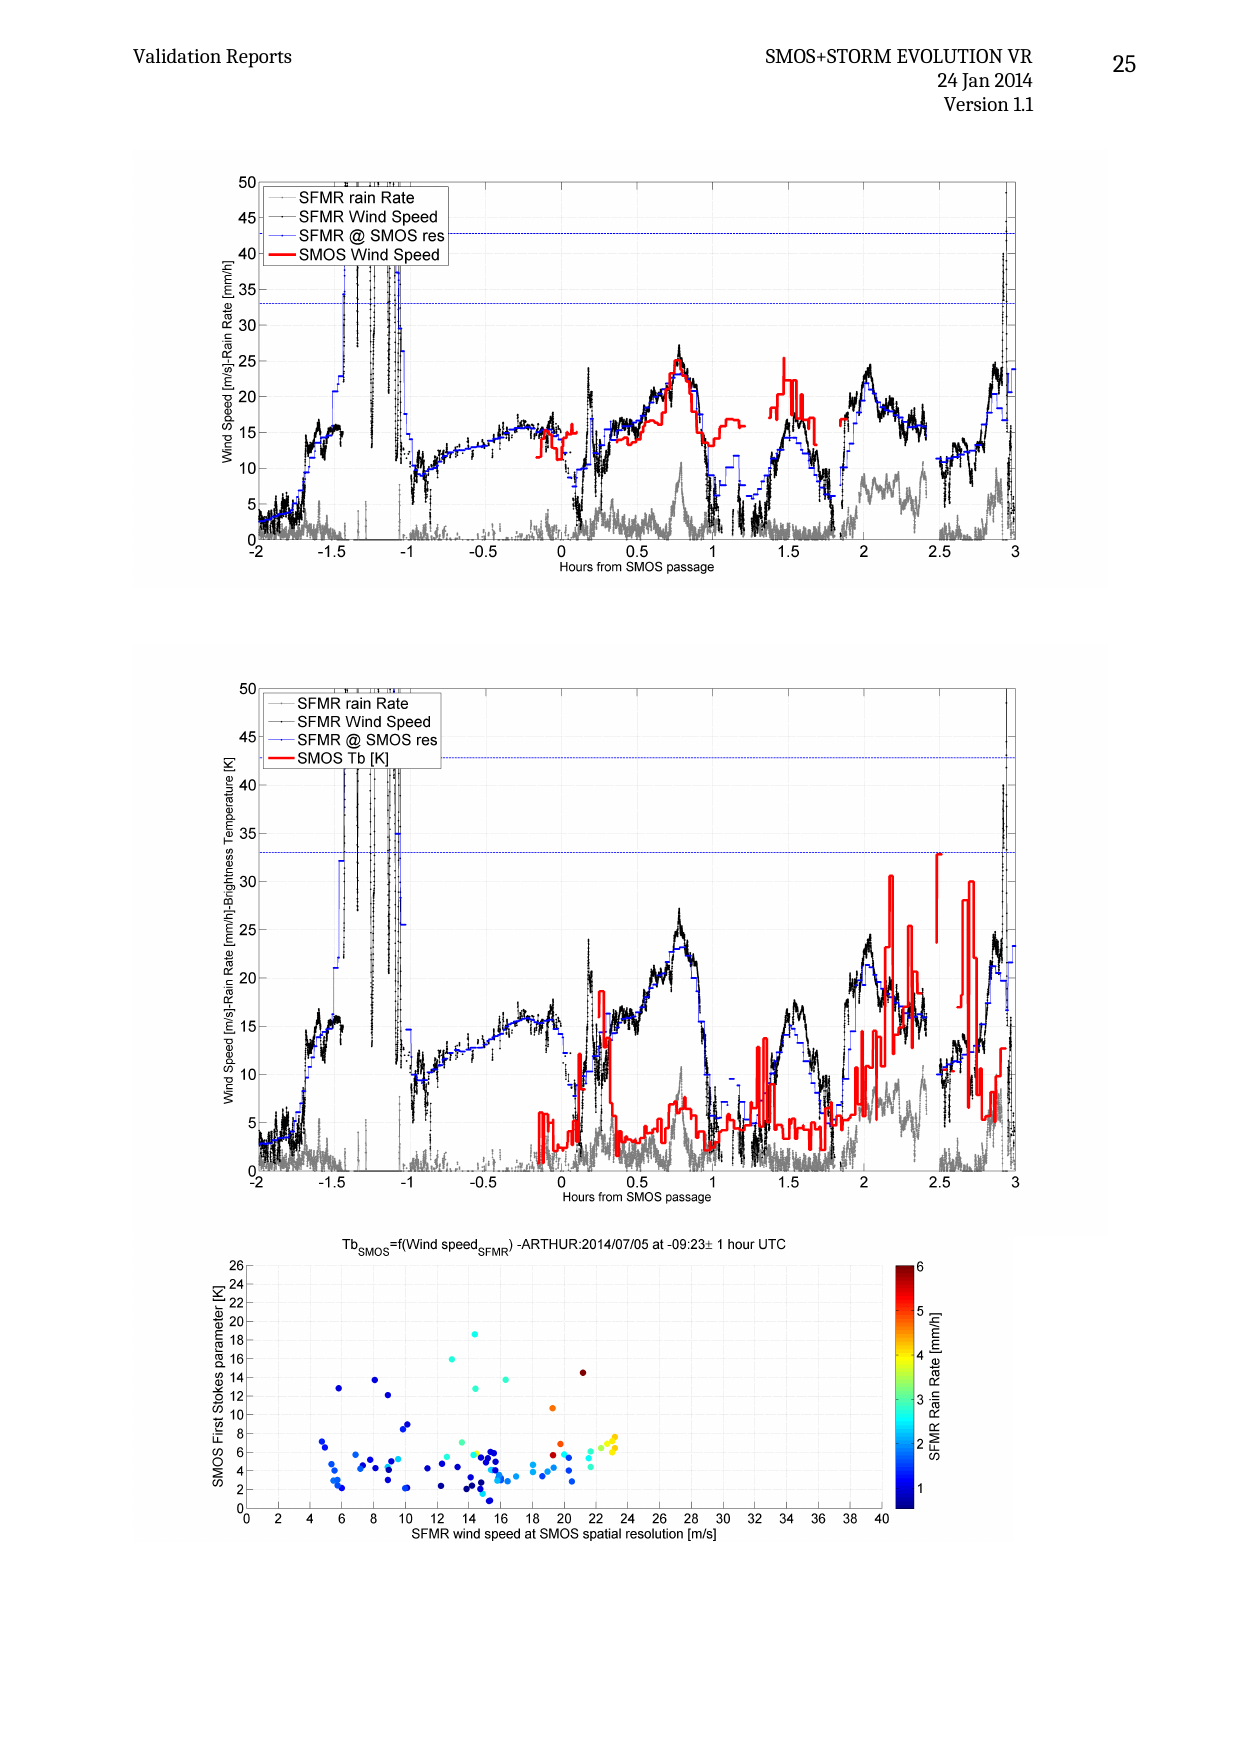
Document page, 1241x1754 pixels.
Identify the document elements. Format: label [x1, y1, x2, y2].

picture [132, 149, 1108, 588]
picture [132, 644, 1108, 1542]
